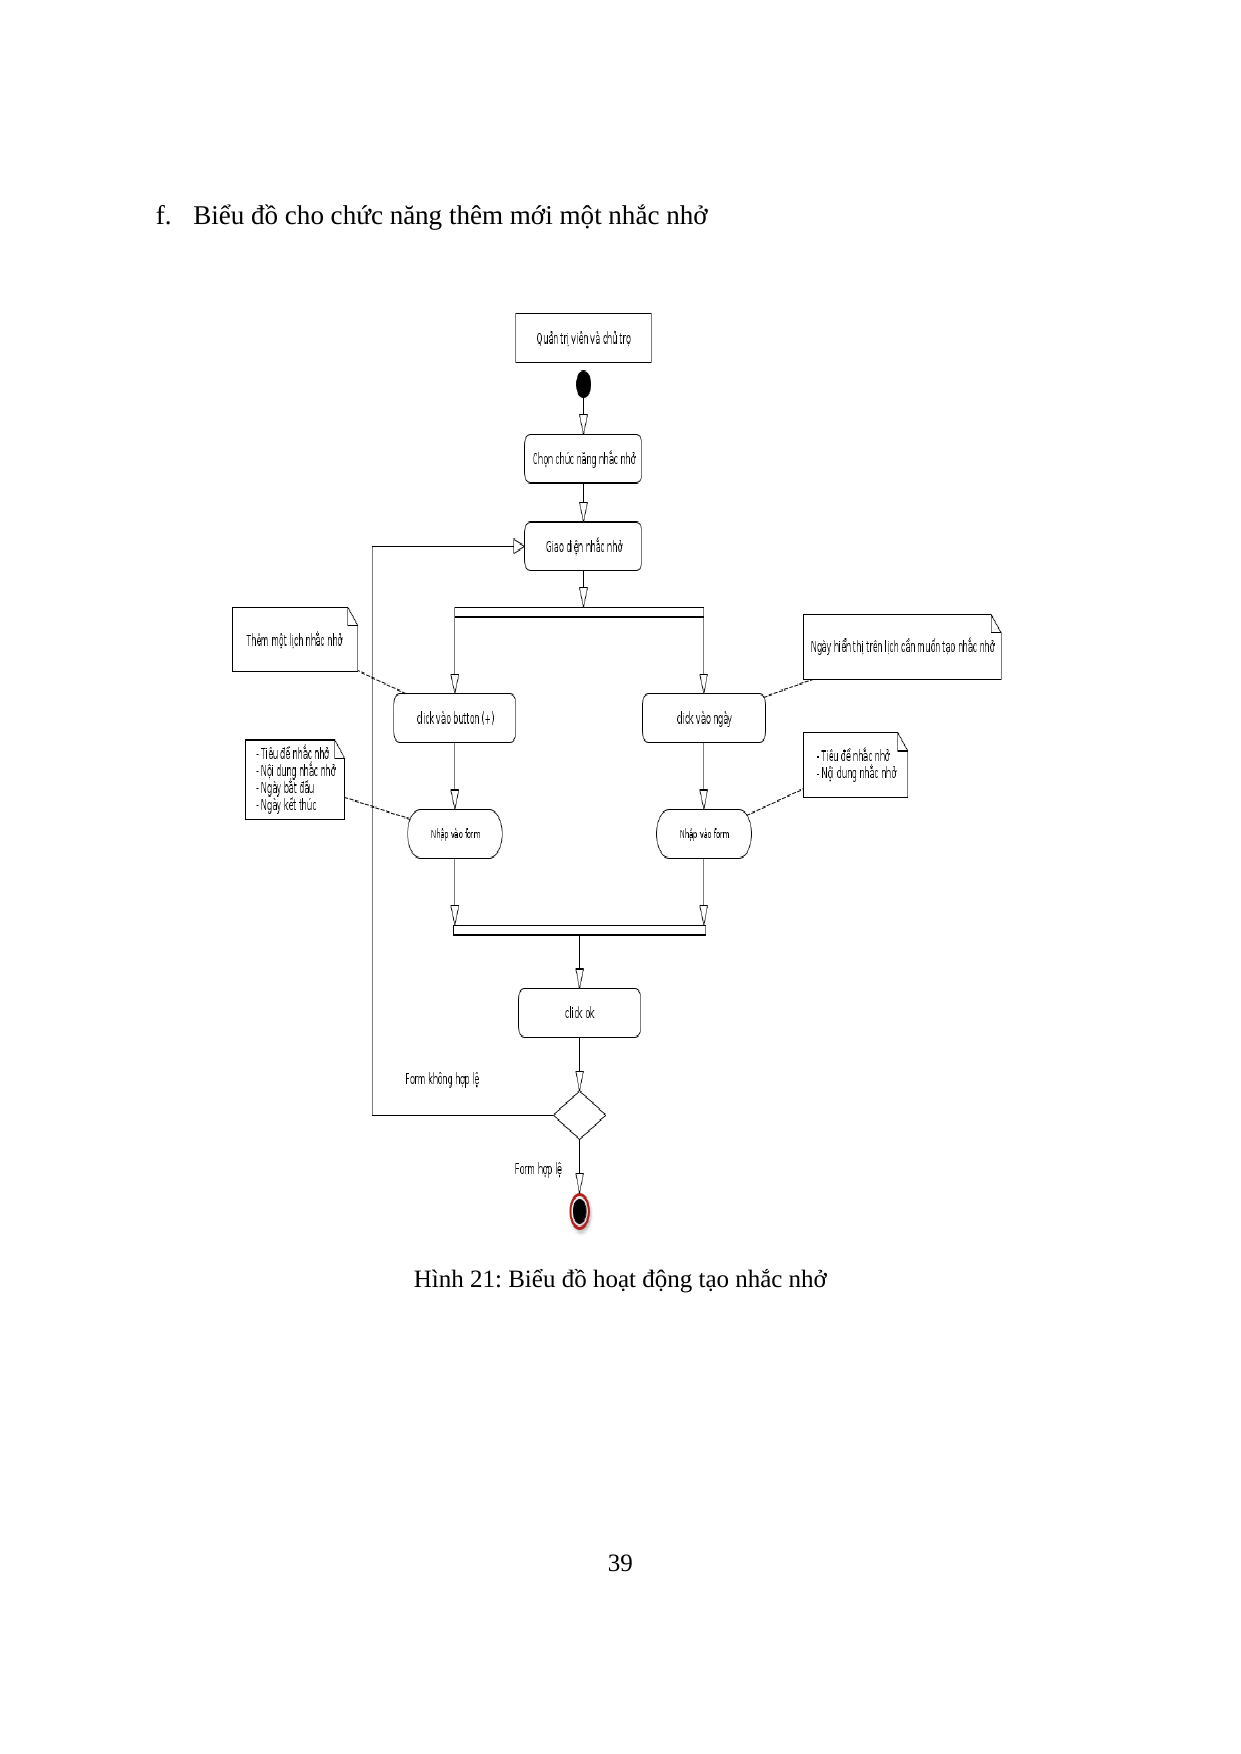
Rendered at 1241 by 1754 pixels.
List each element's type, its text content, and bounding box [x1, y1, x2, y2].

list f. Biểu đồ cho chức năng thêm mới một nhắc nhở [156, 199, 1122, 231]
picture [216, 243, 1024, 1260]
